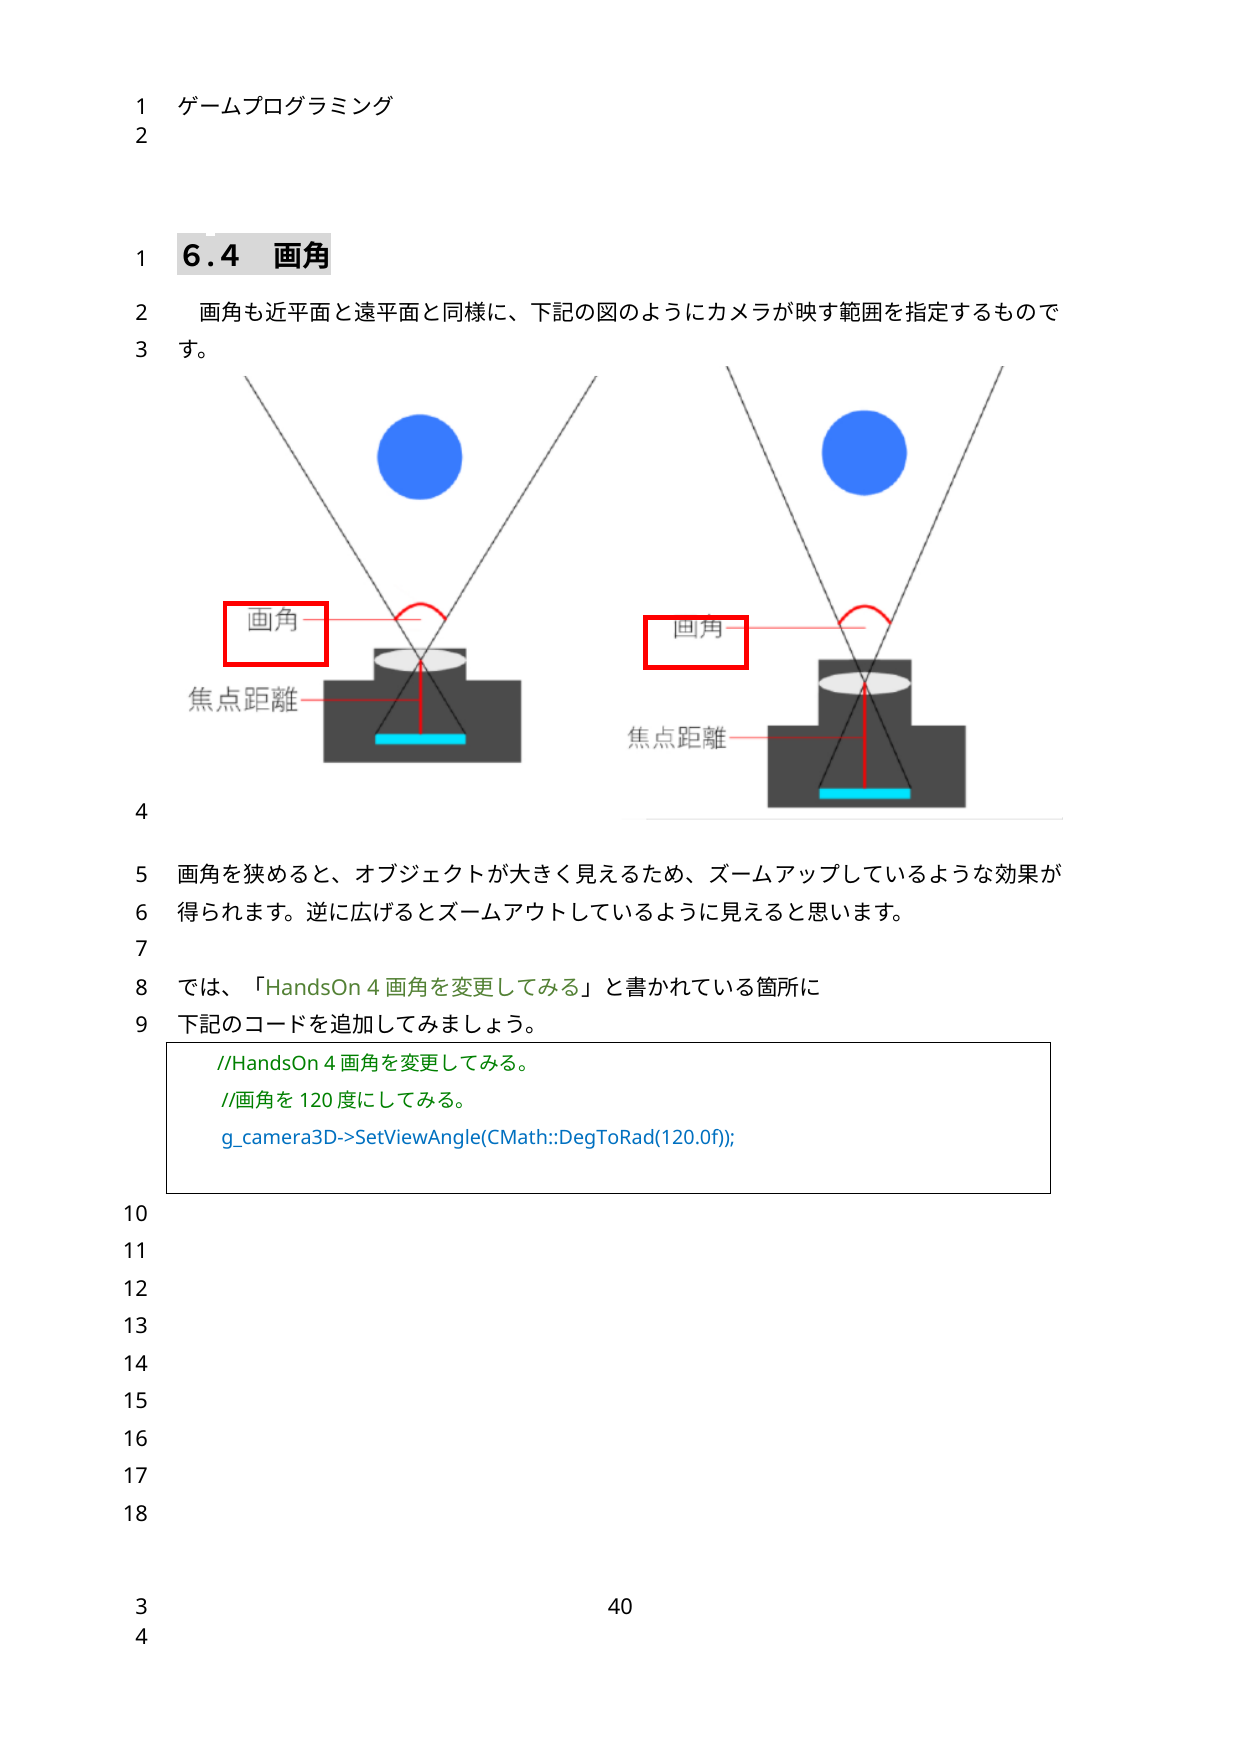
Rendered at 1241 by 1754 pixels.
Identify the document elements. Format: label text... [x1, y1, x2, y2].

picture [177, 366, 1063, 820]
text 下記のコードを追加してみましょう。 [177, 1004, 1063, 1042]
text 画角を狭めると、オブジェクトが大きく見えるため、ズームアップしているような効果が得られます。逆に広げるとズームアウトしているように見えると思います。 [177, 854, 1063, 929]
text 画角も近平面と遠平面と同様に、下記の図のようにカメラが映す範囲を指定するものです。 [177, 292, 1063, 366]
table_header //HandsOn 4 画角を変更してみる。 //画角を120度にしてみる。 g_camera3D->SetViewAngle(CMath::DegToRad(120.0f)); [167, 1043, 1050, 1193]
subtitle ６.４ 画角 [177, 217, 1063, 292]
text では、「HandsOn 4 画角を変更してみる」と書かれている箇所に [177, 967, 1063, 1004]
